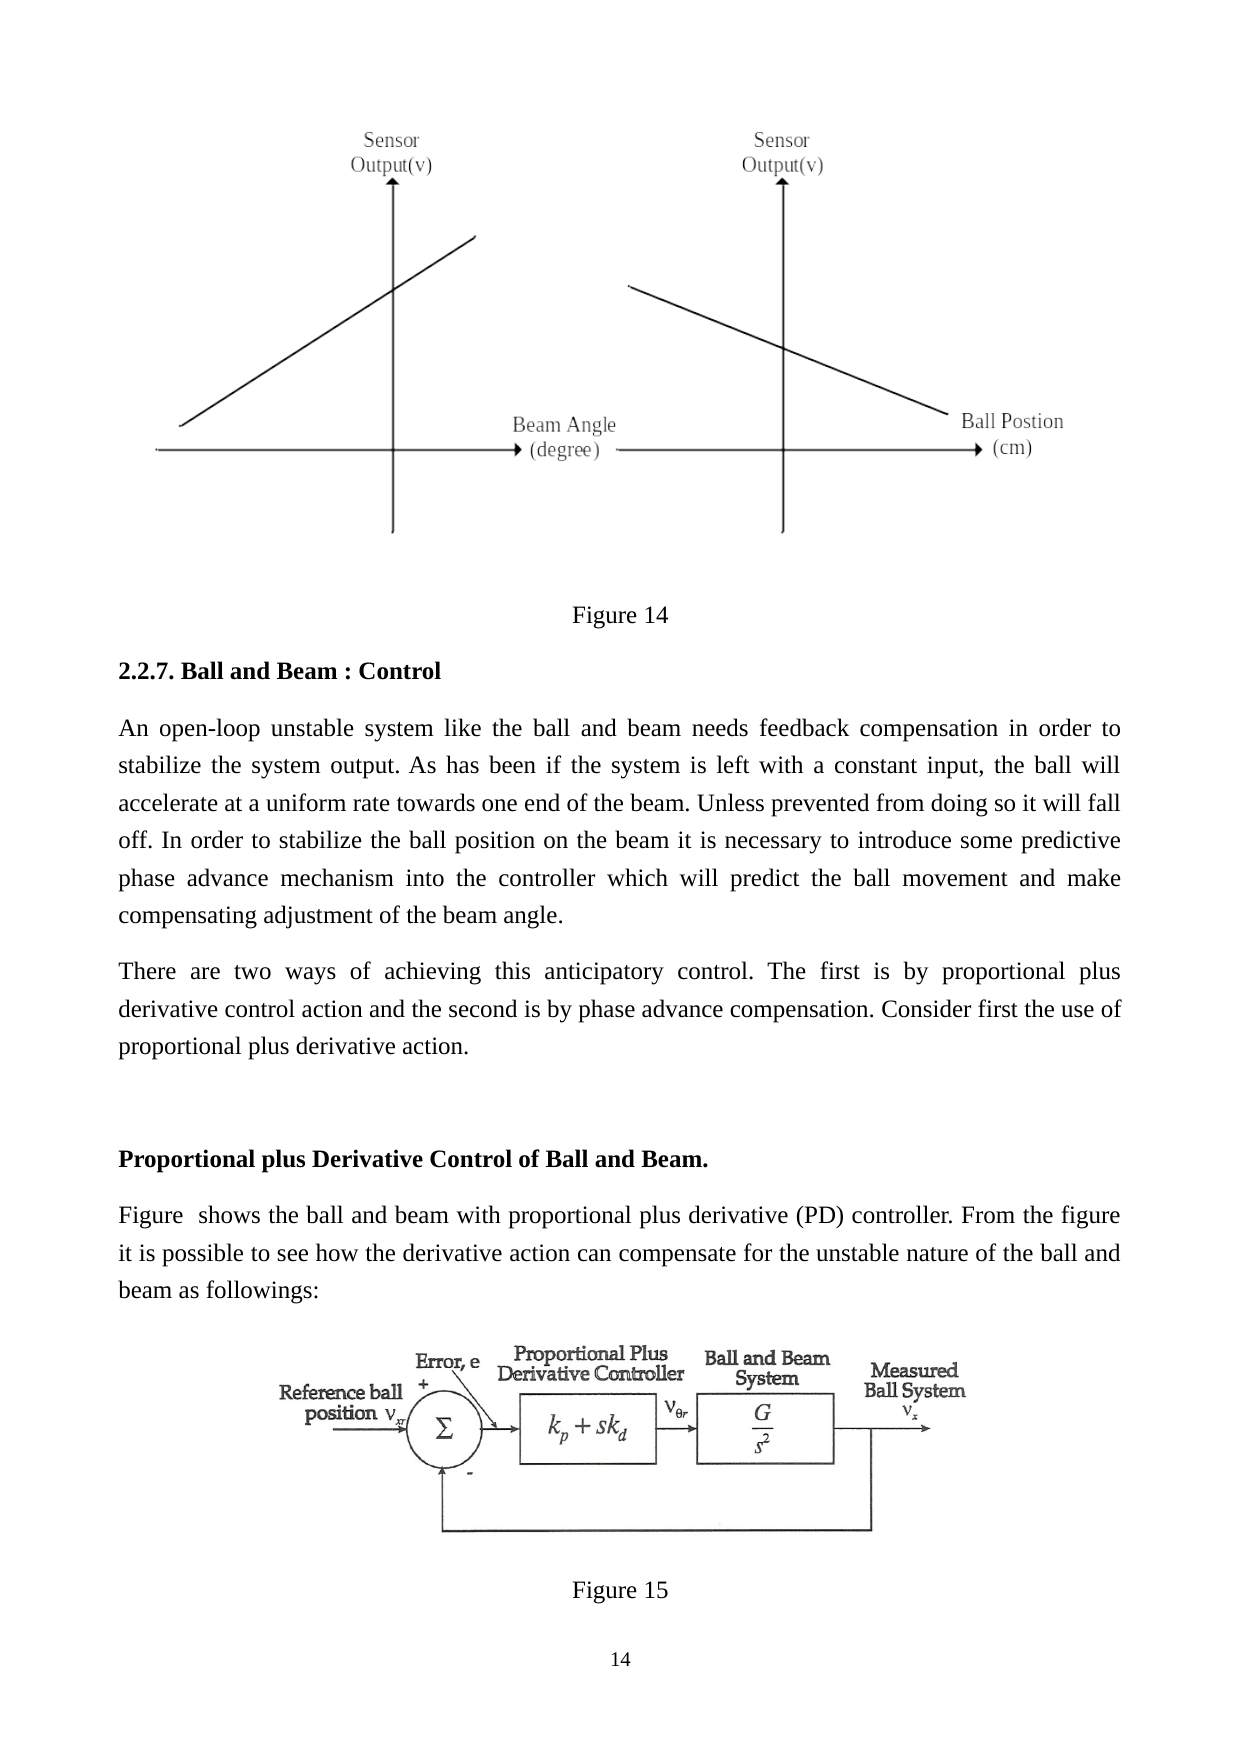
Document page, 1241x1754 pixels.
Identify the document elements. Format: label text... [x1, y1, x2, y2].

picture [271, 1327, 970, 1546]
text Figure 15 [118, 1571, 1122, 1608]
text There are two ways of achieving this anticipatory control. The first is by proportional plus derivative control action and the second is by phase advance compensation. Consider first the use of proportional plus derivative action. [118, 952, 1122, 1064]
text An open-loop unstable system like the ball and beam needs feedback compensation in order to stabilize the system output. As has been if the system is left with a constant input, the ball will accelerate at a uniform rate towards one end of the beam. Unless prevented from doing so it will fall off. In order to stabilize the ball position on the beam it is necessary to introduce some predictive phase advance mechanism into the controller which will predict the ball movement and make compensating adjustment of the beam angle. [118, 708, 1122, 933]
text Proportional plus Derivative Control of Ball and Beam. [118, 1139, 1122, 1177]
text Figure 14 [118, 596, 1122, 633]
text 2.2.7. Ball and Beam : Control [118, 652, 1122, 689]
text Figure shows the ball and beam with proportional plus derivative (PD) controller. From the figure it is possible to see how the derivative action can compensate for the unstable nature of the ball and beam as followings: [118, 1196, 1122, 1308]
